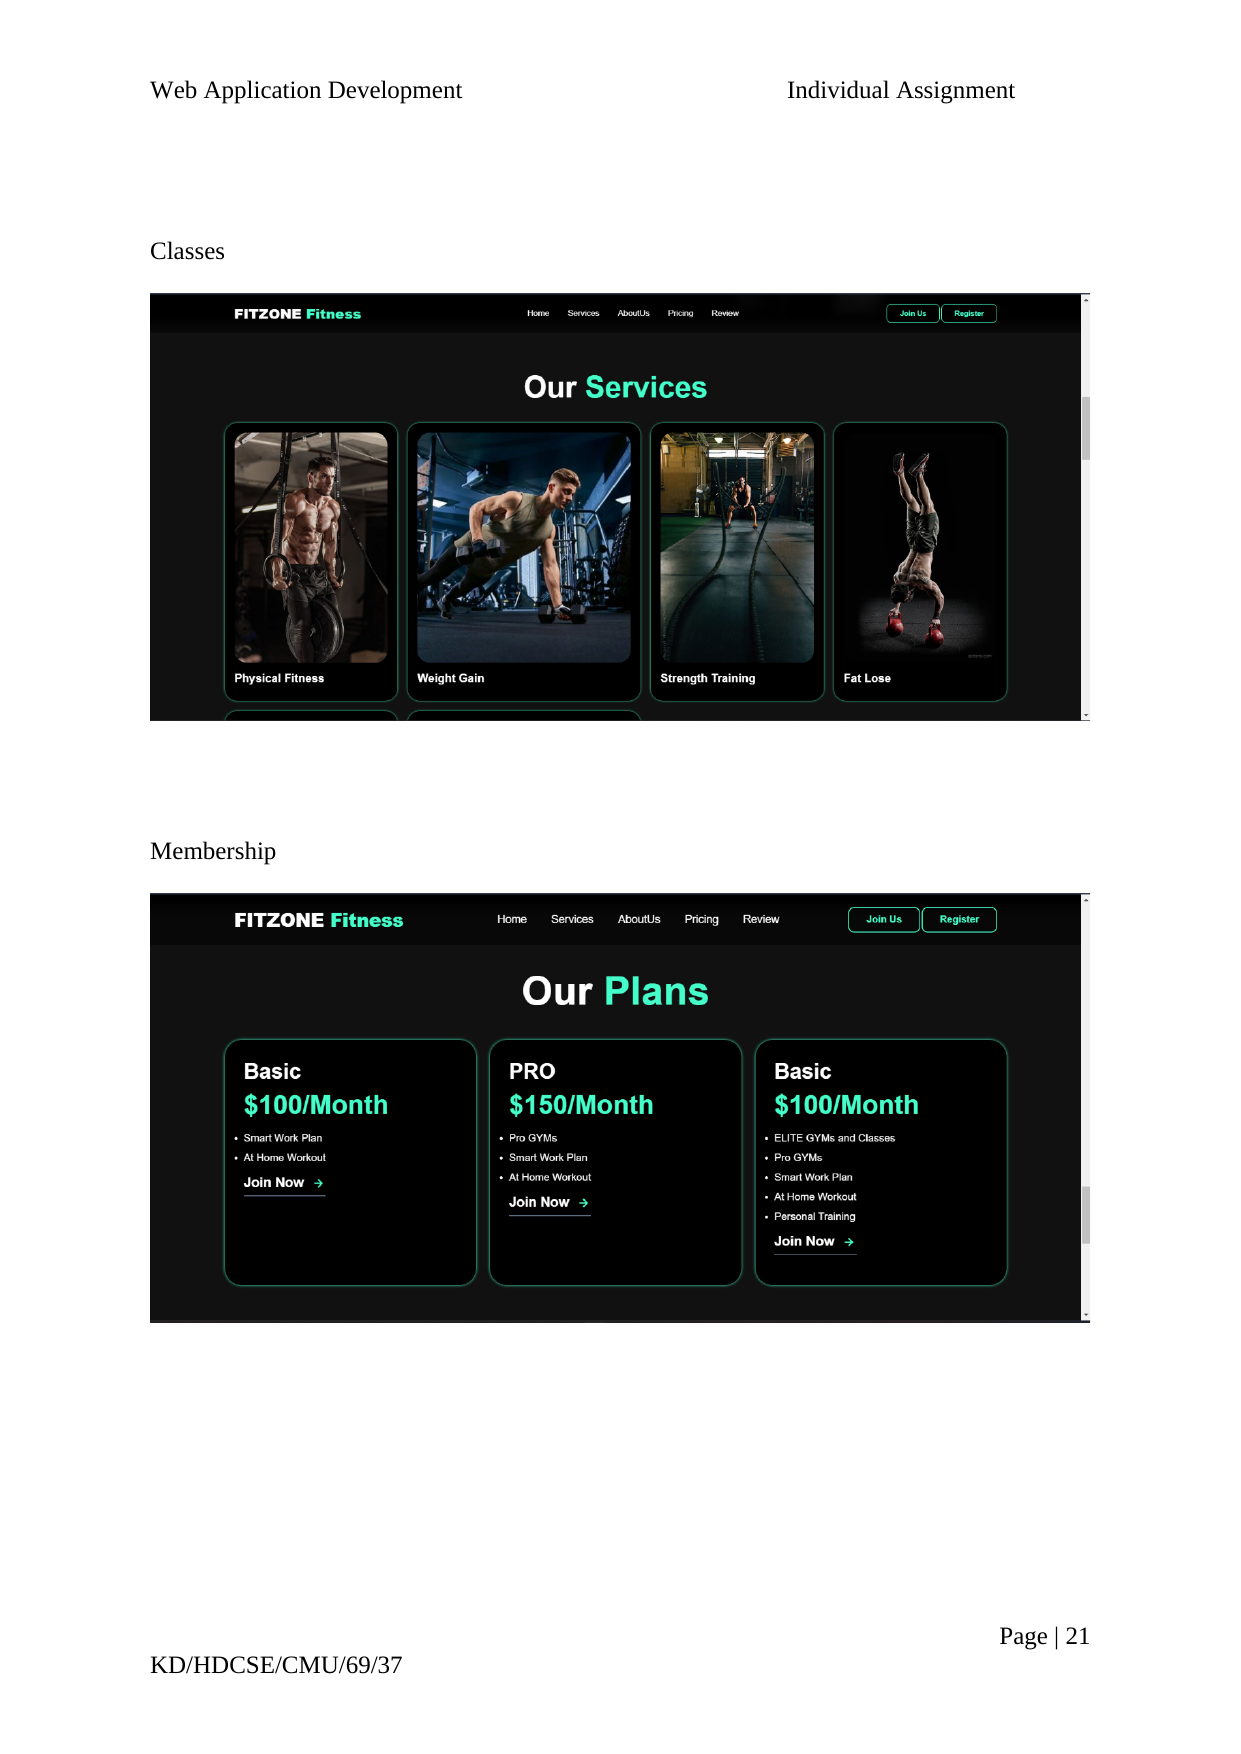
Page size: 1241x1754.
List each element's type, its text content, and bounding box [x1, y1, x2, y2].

text Membership [150, 836, 1090, 864]
picture [150, 293, 1091, 721]
picture [150, 893, 1091, 1323]
text Classes [150, 236, 1090, 265]
